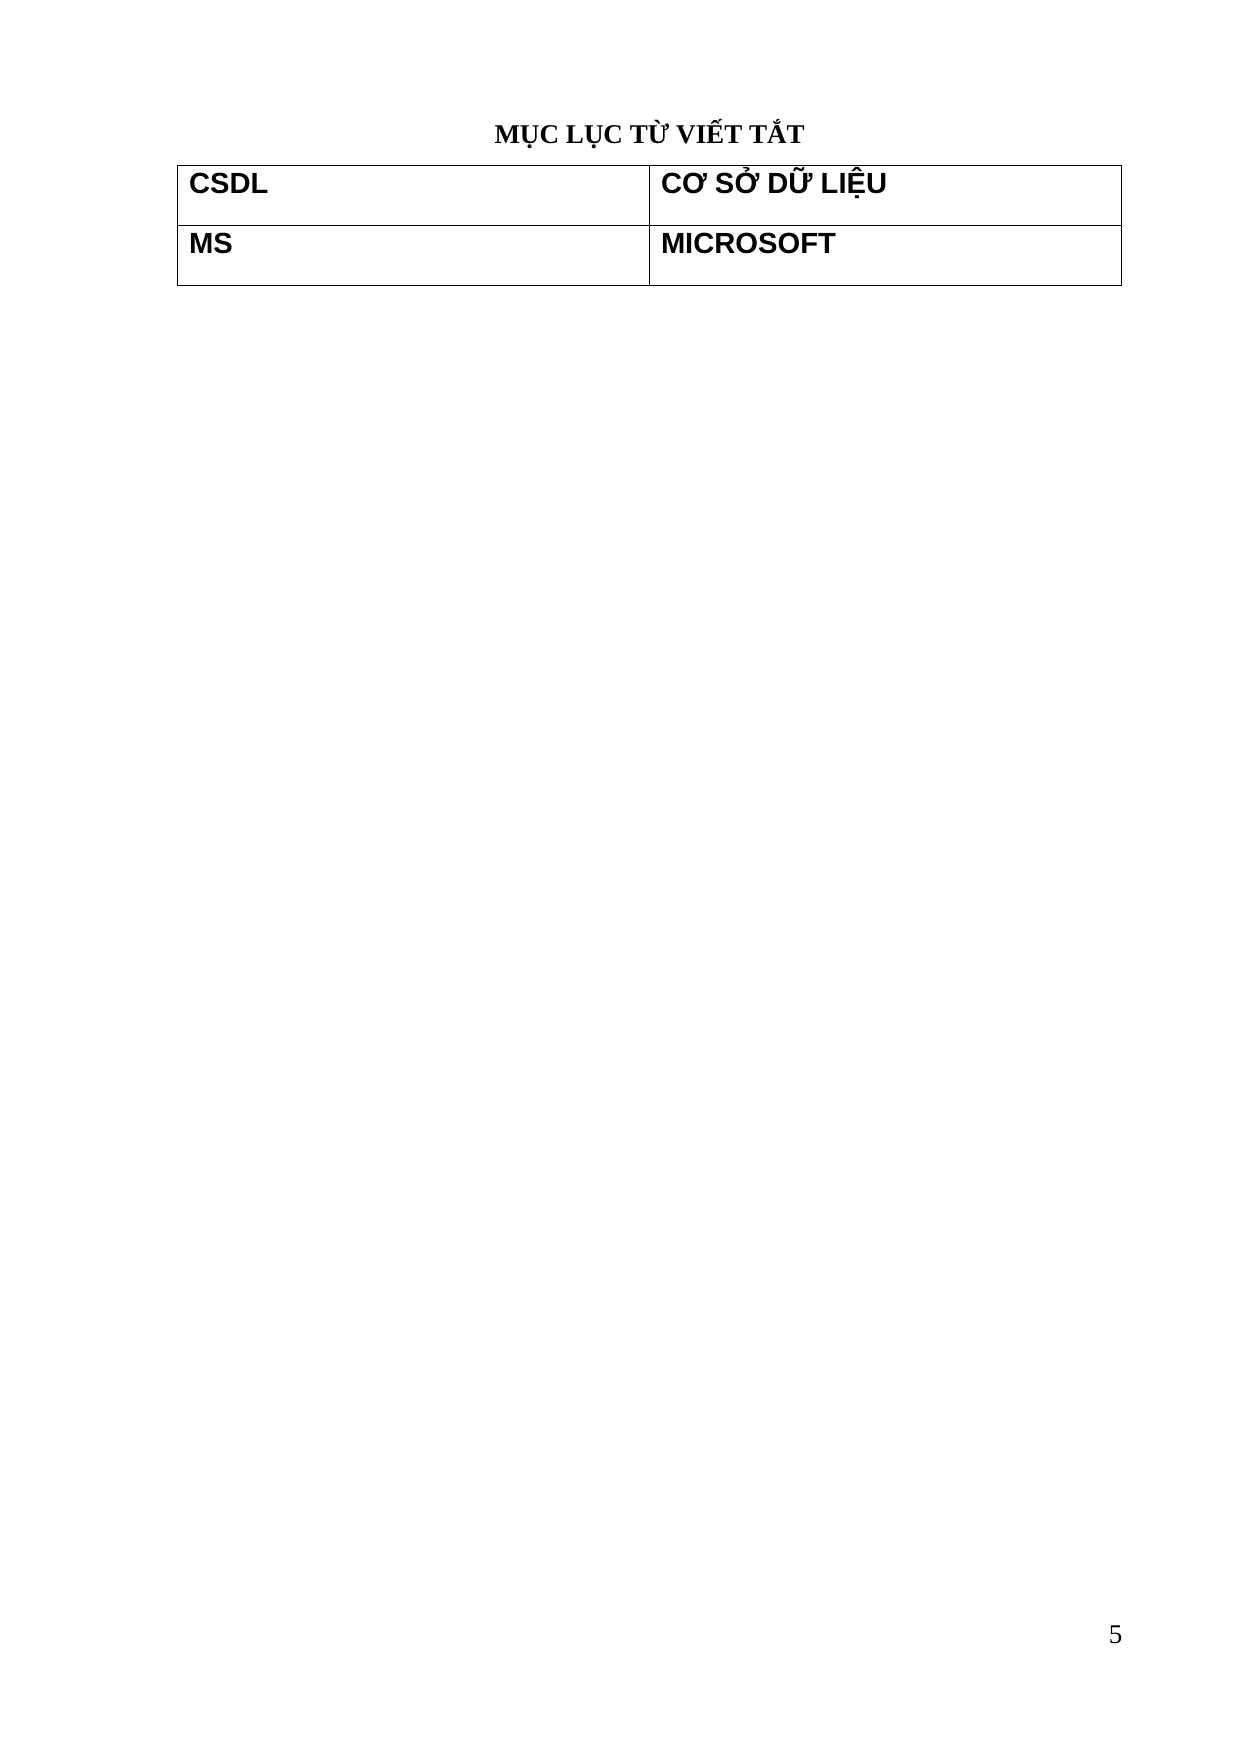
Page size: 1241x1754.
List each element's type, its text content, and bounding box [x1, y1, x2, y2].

table_cell MICROSOFT [650, 226, 1121, 285]
table_cell MS [178, 226, 649, 285]
table_header CƠ SỞ DỮ LIỆU [650, 166, 1121, 225]
text MỤC LỤC TỪ VIẾT TẮT [177, 118, 1122, 149]
table_header CSDL [178, 166, 649, 225]
